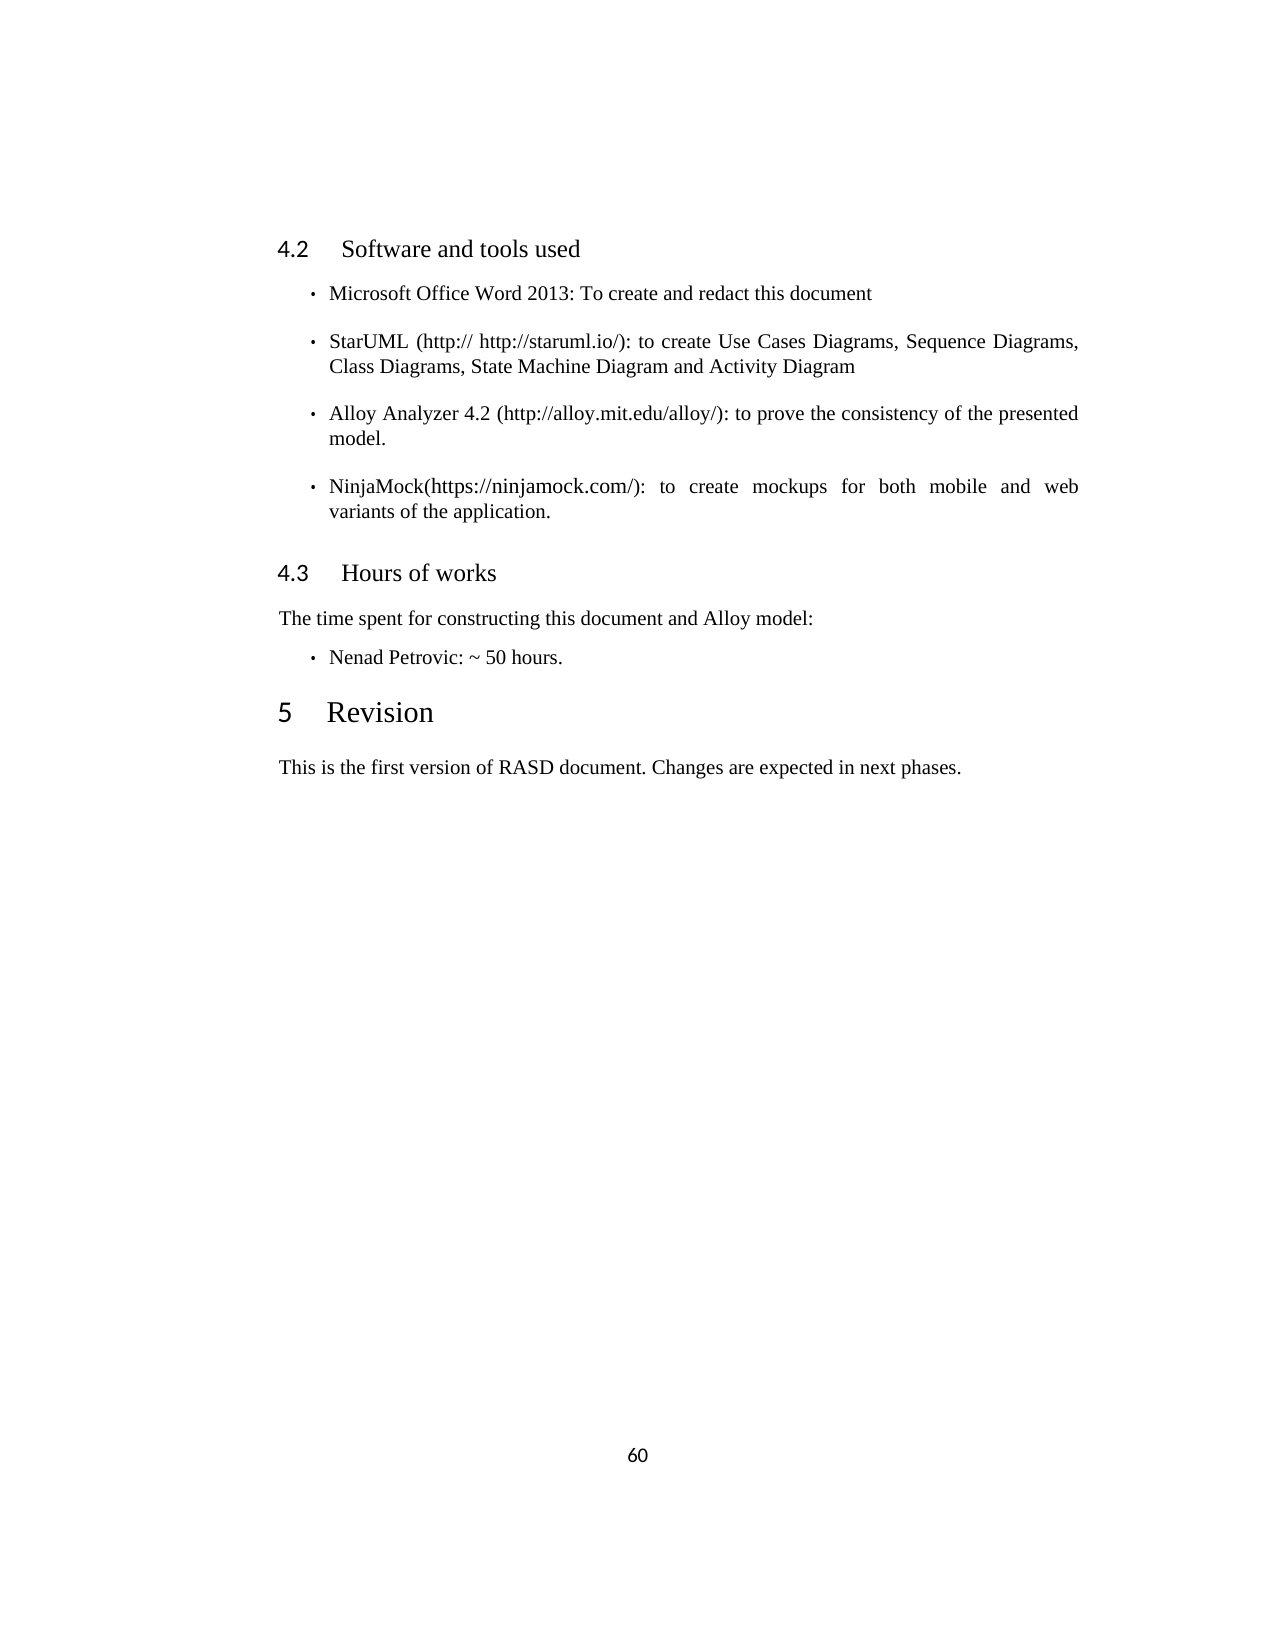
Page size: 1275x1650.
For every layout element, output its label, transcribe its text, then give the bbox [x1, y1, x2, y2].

subtitle Software and tools used [277, 233, 1127, 263]
list Alloy Analyzer 4.2 (http://alloy.mit.edu/alloy/): to prove the consistency of the presented model. [308, 401, 1079, 450]
subtitle Hours of works [277, 558, 1127, 588]
list NinjaMock(https://ninjamock.com/): to create mockups for both mobile and web variants of the application. [308, 473, 1079, 523]
list Microsoft Office Word 2013: To create and redact this document [308, 281, 1079, 306]
text The time spent for constructing this document and Alloy model: [279, 606, 1127, 630]
subtitle Revision [277, 693, 1127, 730]
text This is the first version of RASD document. Changes are expected in next phases. [279, 755, 995, 779]
list Nenad Petrovic: ~ 50 hours. [308, 645, 1127, 670]
list StarUML (http:// http://staruml.io/): to create Use Cases Diagrams, Sequence Diagrams, Class Diagrams, State Machine Diagram and Activity Diagram [308, 329, 1079, 378]
